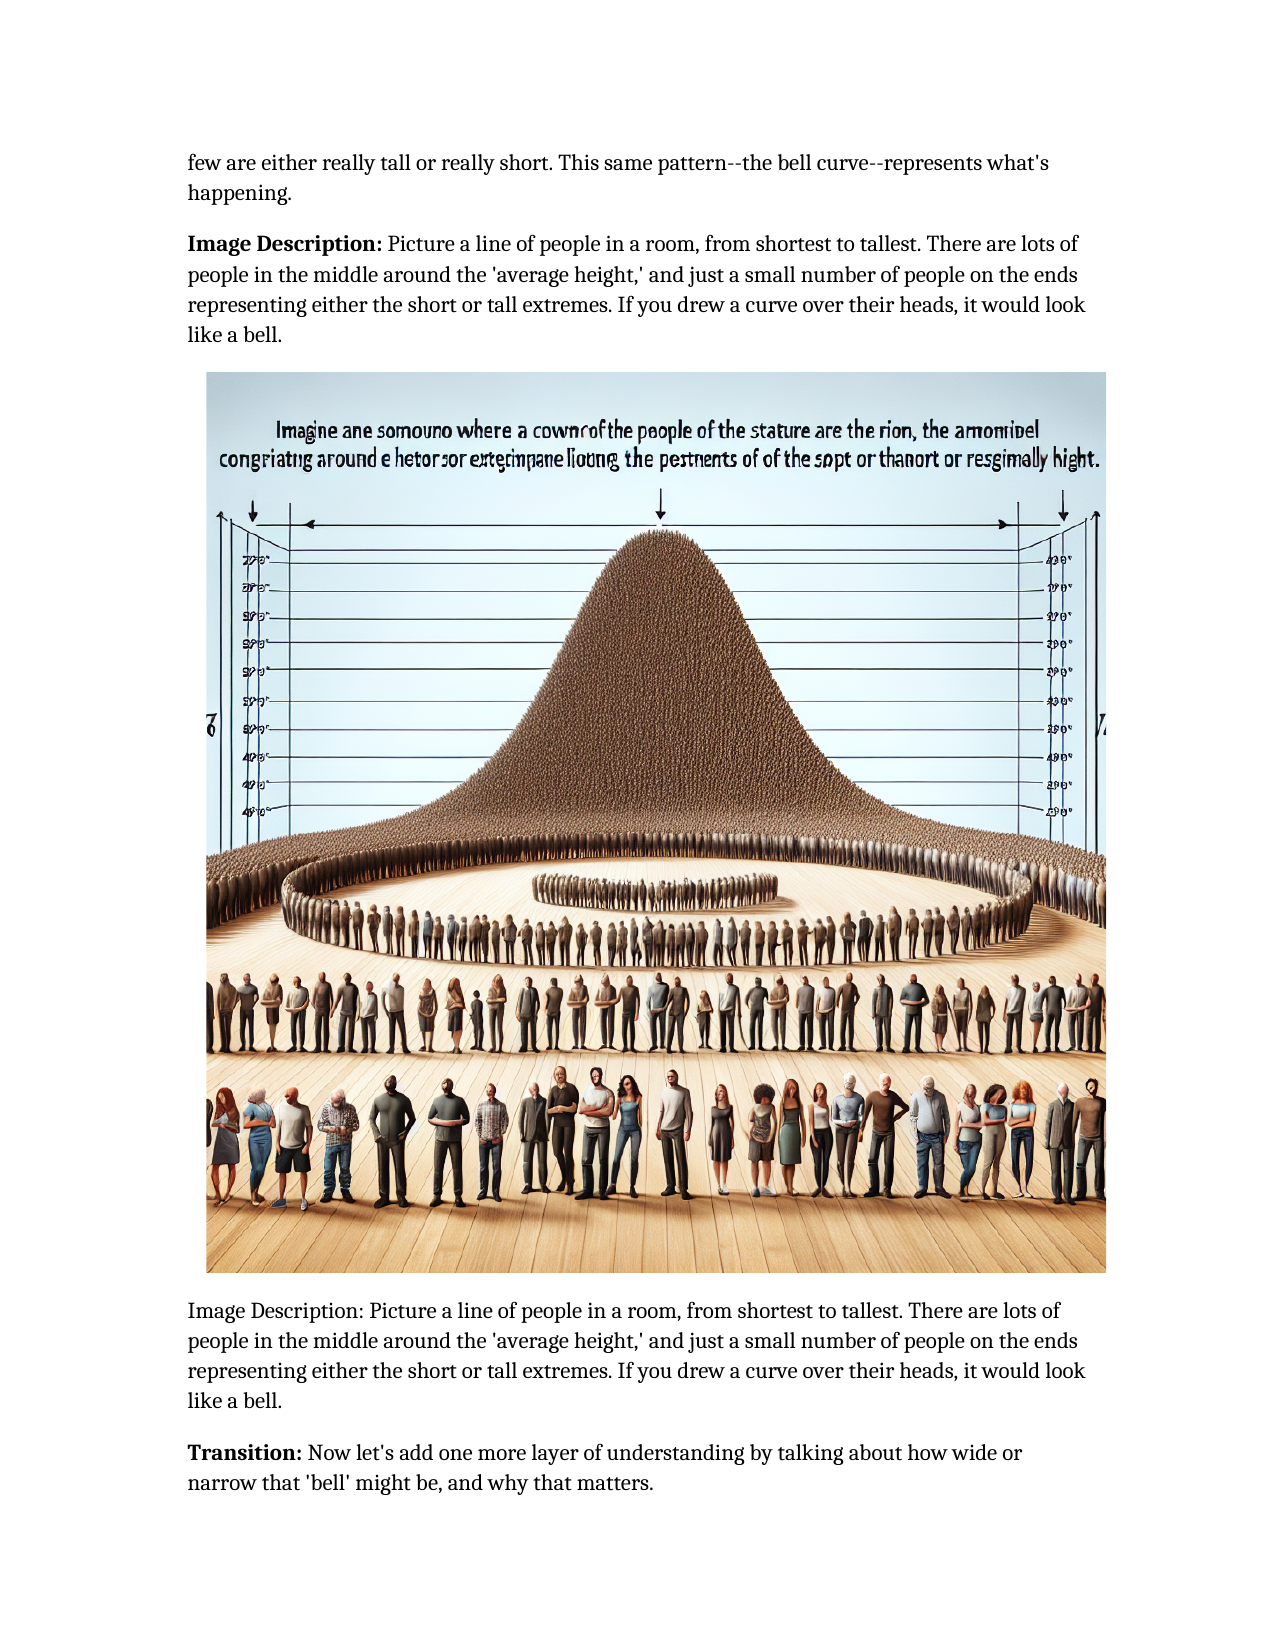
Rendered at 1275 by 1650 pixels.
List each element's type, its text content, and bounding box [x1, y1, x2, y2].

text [187, 150, 1087, 207]
text Image Description: Picture a line of people in a room, from shortest to tallest. There are lots of people in the middle around the 'average height,' and just a small number of people on the ends representing either the short or tall extremes. If you drew a curve over their heads, it would look like a bell. [187, 1298, 1087, 1414]
text Image Description: Picture a line of people in a room, from shortest to tallest. There are lots of people in the middle around the 'average height,' and just a small number of people on the ends representing either the short or tall extremes. If you drew a curve over their heads, it would look like a bell. [187, 231, 1087, 348]
text Transition: Now let's add one more layer of understanding by talking about how wide or narrow that 'bell' might be, and why that matters. [187, 1439, 1087, 1496]
picture [206, 372, 1107, 1273]
